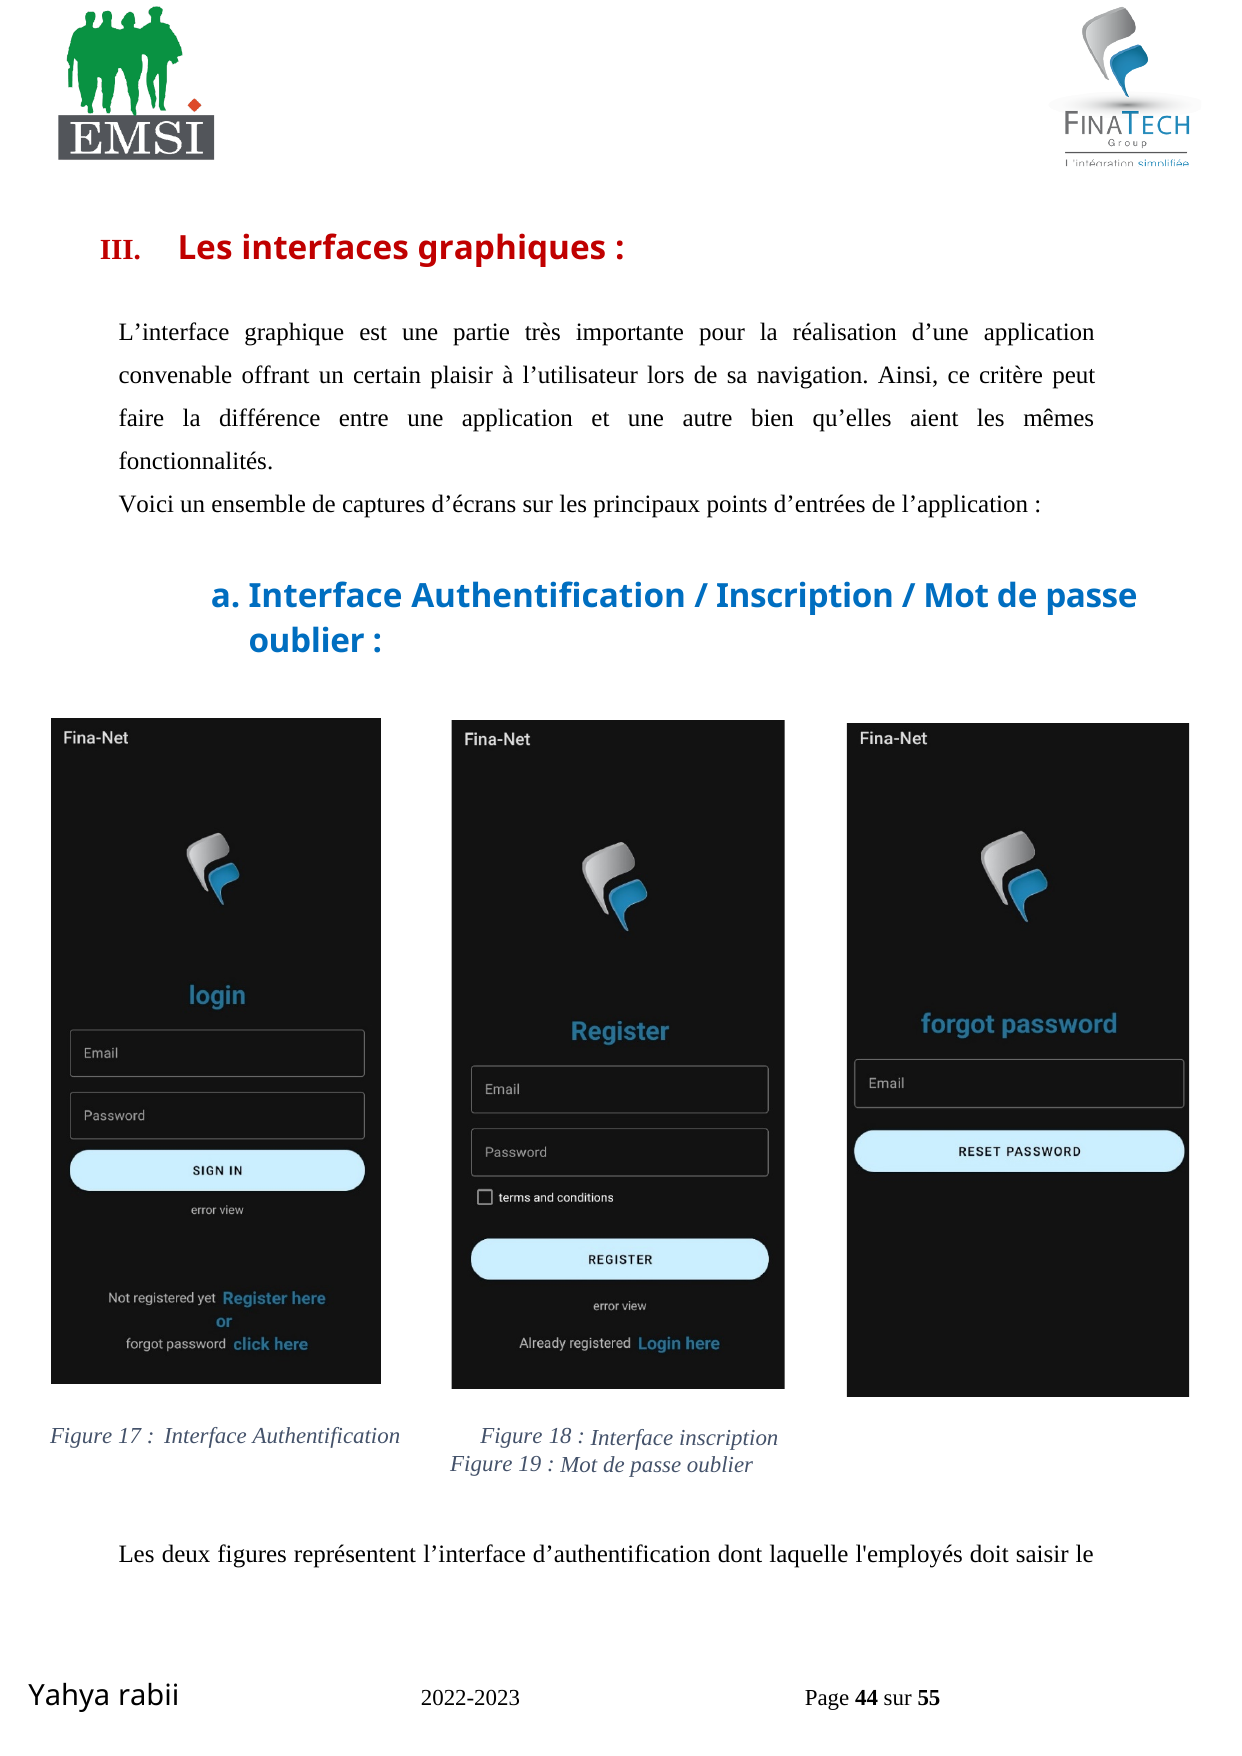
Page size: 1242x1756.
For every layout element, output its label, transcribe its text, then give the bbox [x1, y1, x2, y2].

subtitle Interface Authentification / Inscription / Mot de passe oublier : [211, 572, 1242, 663]
text Voici un ensemble de captures d’écrans sur les principaux points d’entrées de l’application : [118, 489, 1242, 518]
picture [49, 718, 381, 1381]
picture [845, 723, 1189, 1394]
picture [450, 720, 785, 1386]
text L’interface graphique est une partie très importante pour la réalisation d’une application convenable offrant un certain plaisir à l’utilisateur lors de sa navigation. Ainsi, ce critère peut faire la différence entre une application et une autre bien qu’elles aient les mêmes fonctionnalités. [118, 317, 1095, 475]
picture [50, 3, 220, 166]
picture [1048, 6, 1202, 167]
subtitle Les interfaces graphiques : [99, 224, 1242, 269]
